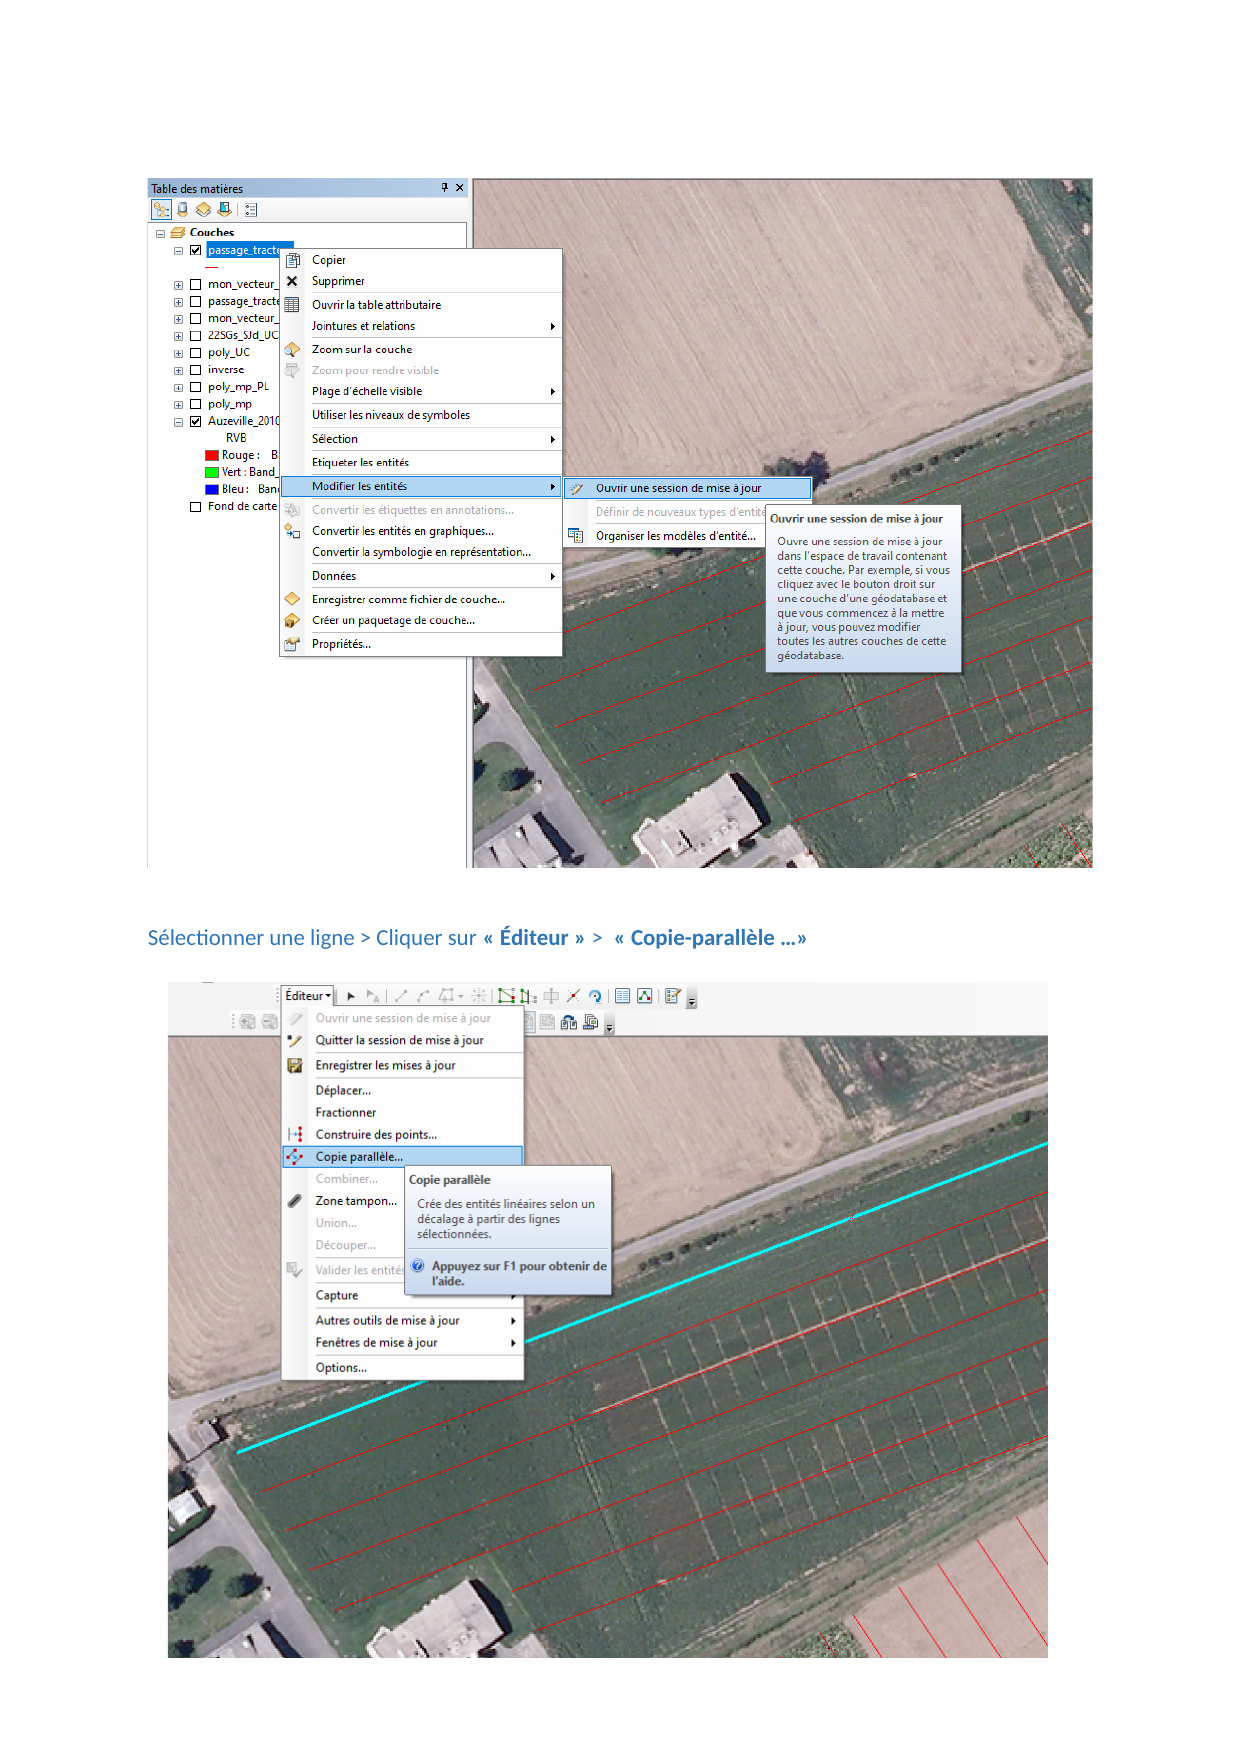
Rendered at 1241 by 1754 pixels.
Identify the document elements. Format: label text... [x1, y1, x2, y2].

picture [147, 178, 1093, 868]
text Sélectionner une ligne > Cliquer sur « Éditeur » > « Copie-parallèle …» [148, 923, 1093, 951]
picture [167, 982, 1048, 1658]
